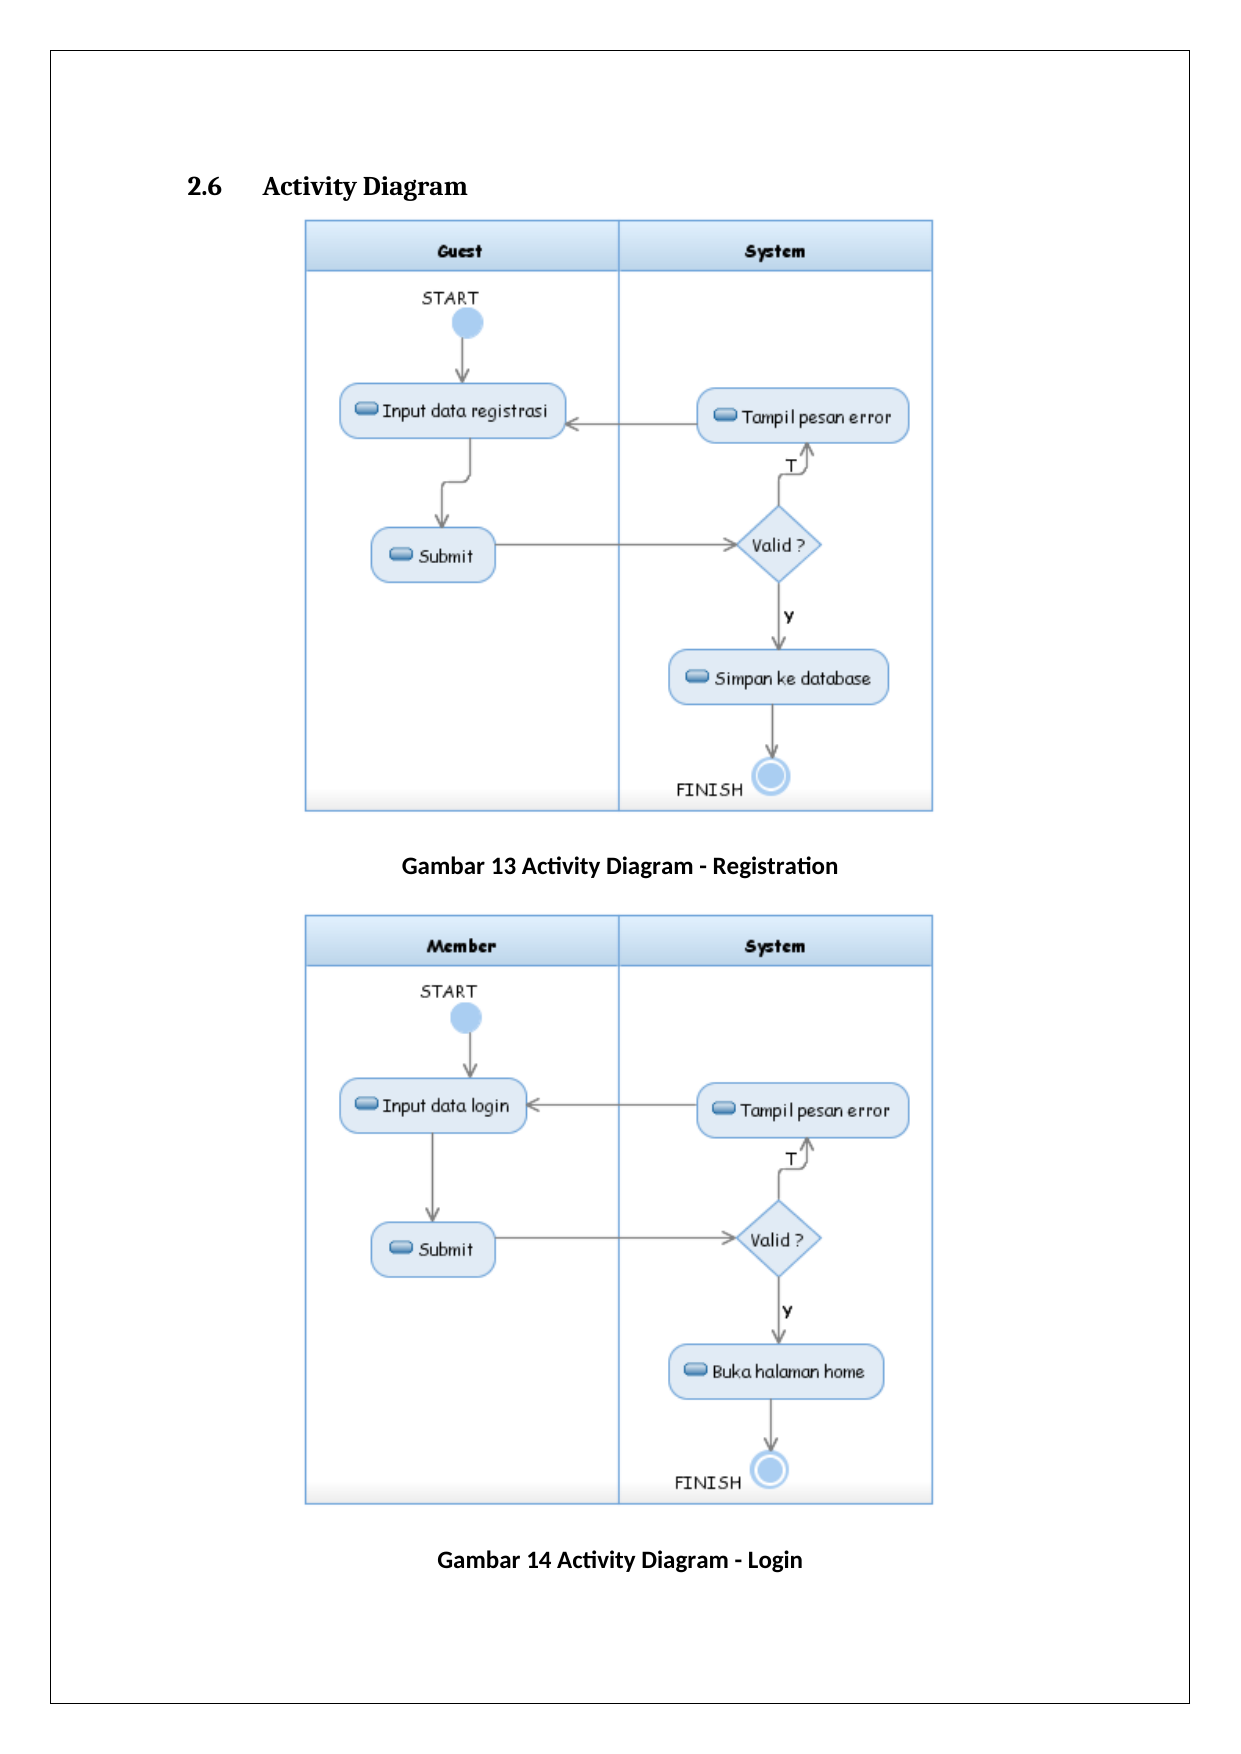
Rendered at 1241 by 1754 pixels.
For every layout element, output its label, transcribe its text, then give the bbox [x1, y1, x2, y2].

text Gambar 14 Activity Diagram - Login [150, 1544, 1090, 1574]
subtitle 2.6 Activity Diagram [187, 171, 1090, 202]
text Gambar 13 Activity Diagram - Registration [150, 850, 1090, 881]
